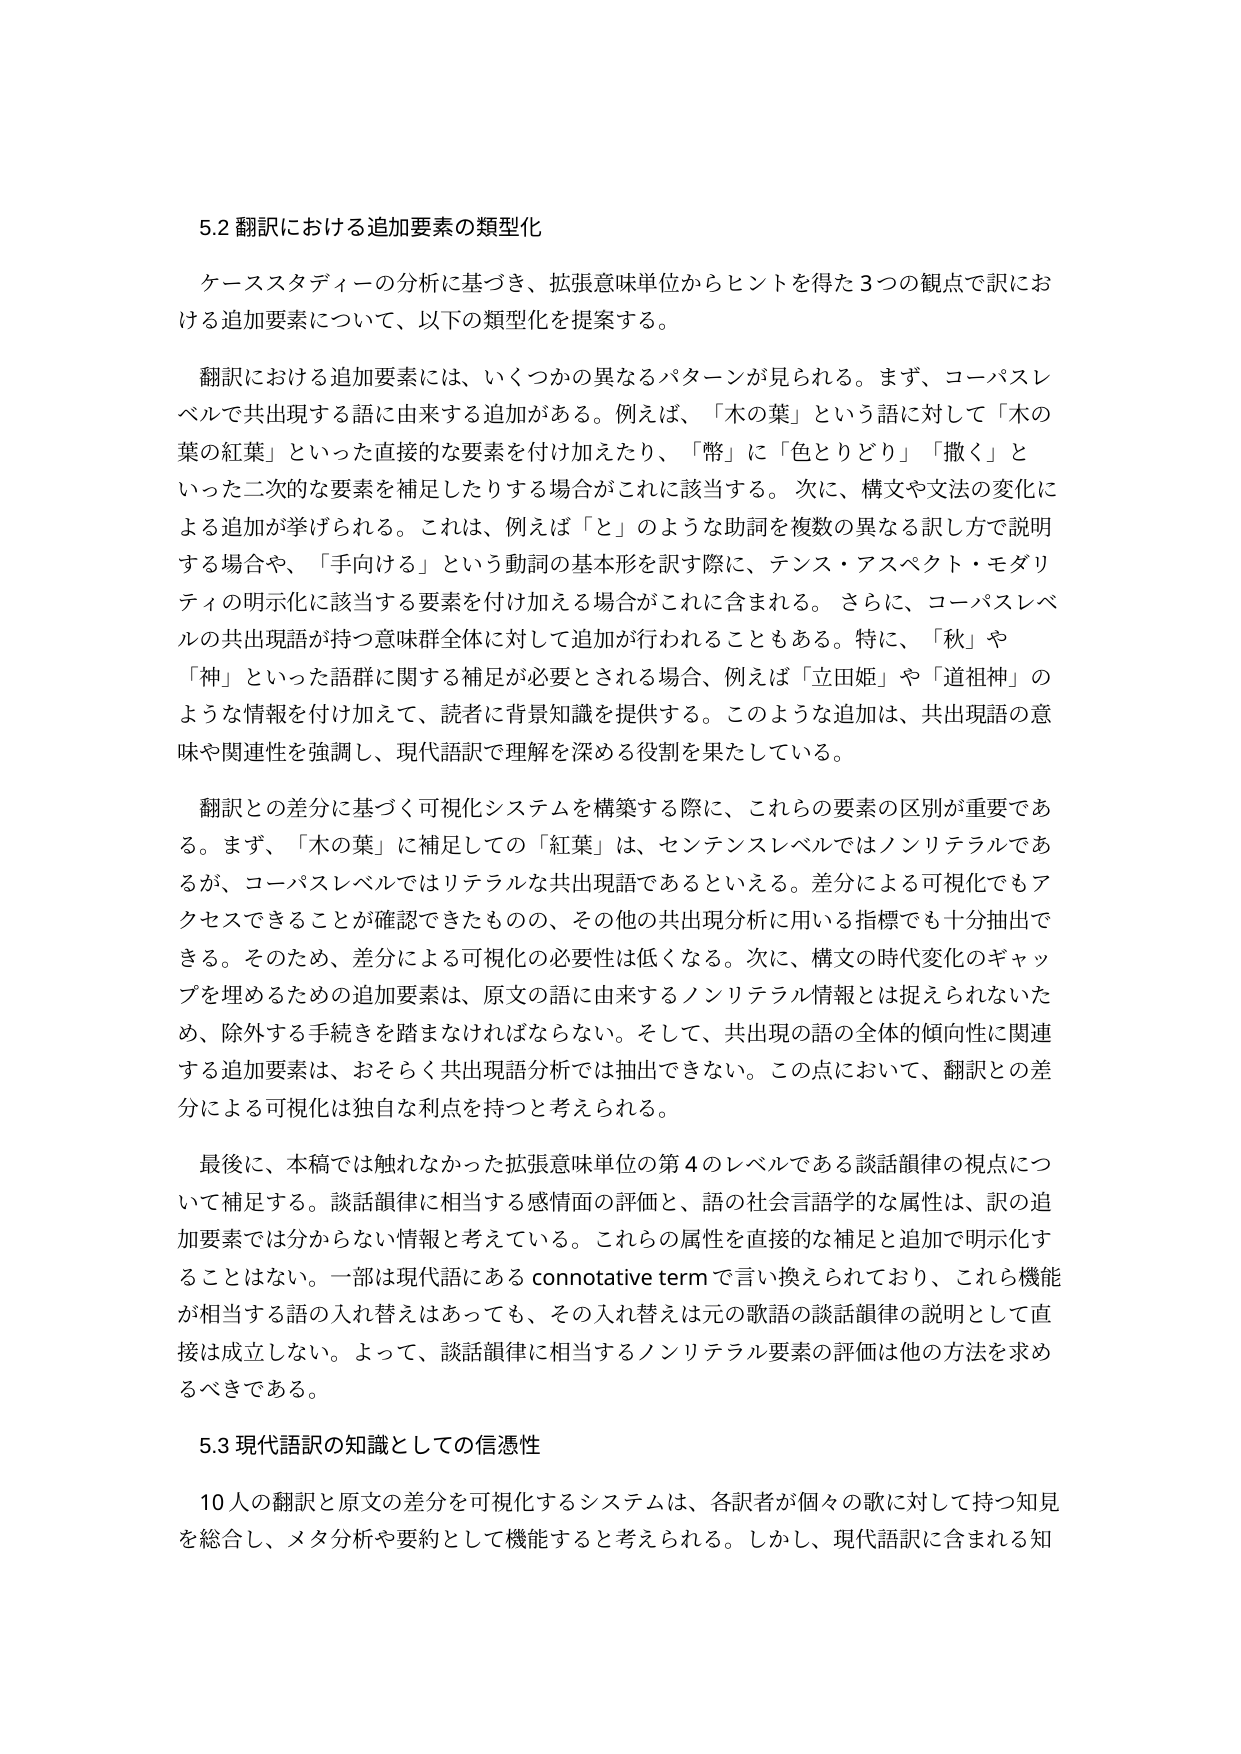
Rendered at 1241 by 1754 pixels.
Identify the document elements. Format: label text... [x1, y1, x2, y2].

text 翻訳における追加要素には、いくつかの異なるパターンが見られる。まず、コーパスレベルで共出現する語に由来する追加がある。例えば、「木の葉」という語に対して「木の葉の紅葉」といった直接的な要素を付け加えたり、「幣」に「色とりどり」「撒く」といった二次的な要素を補足したりする場合がこれに該当する。 次に、構文や文法の変化による追加が挙げられる。これは、例えば「と」のような助詞を複数の異なる訳し方で説明する場合や、「手向ける」という動詞の基本形を訳す際に、テンス・アスペクト・モダリティの明示化に該当する要素を付け加える場合がこれに含まれる。 さらに、コーパスレベルの共出現語が持つ意味群全体に対して追加が行われることもある。特に、「秋」や「神」といった語群に関する補足が必要とされる場合、例えば「立田姫」や「道祖神」のような情報を付け加えて、読者に背景知識を提供する。このような追加は、共出現語の意味や関連性を強調し、現代語訳で理解を深める役割を果たしている。 [177, 357, 1063, 769]
subtitle 5.3 現代語訳の知識としての信憑性 [177, 1426, 1063, 1463]
text 翻訳との差分に基づく可視化システムを構築する際に、これらの要素の区別が重要である。まず、「木の葉」に補足しての「紅葉」は、センテンスレベルではノンリテラルであるが、コーパスレベルではリテラルな共出現語であるといえる。差分による可視化でもアクセスできることが確認できたものの、その他の共出現分析に用いる指標でも十分抽出できる。そのため、差分による可視化の必要性は低くなる。次に、構文の時代変化のギャップを埋めるための追加要素は、原文の語に由来するノンリテラル情報とは捉えられないため、除外する手続きを踏まなければならない。そして、共出現の語の全体的傾向性に関連する追加要素は、おそらく共出現語分析では抽出できない。この点において、翻訳との差分による可視化は独自な利点を持つと考えられる。 [177, 788, 1063, 1126]
text ケーススタディーの分析に基づき、拡張意味単位からヒントを得た3つの観点で訳における追加要素について、以下の類型化を提案する。 [177, 263, 1063, 338]
subtitle 5.2 翻訳における追加要素の類型化 [177, 207, 1063, 244]
text 最後に、本稿では触れなかった拡張意味単位の第4のレベルである談話韻律の視点について補足する。談話韻律に相当する感情面の評価と、語の社会言語学的な属性は、訳の追加要素では分からない情報と考えている。これらの属性を直接的な補足と追加で明示化することはない。一部は現代語にあるconnotative termで言い換えられており、これら機能が相当する語の入れ替えはあっても、その入れ替えは元の歌語の談話韻律の説明として直接は成立しない。よって、談話韻律に相当するノンリテラル要素の評価は他の方法を求めるべきである。 [177, 1144, 1063, 1407]
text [177, 1482, 1063, 1557]
